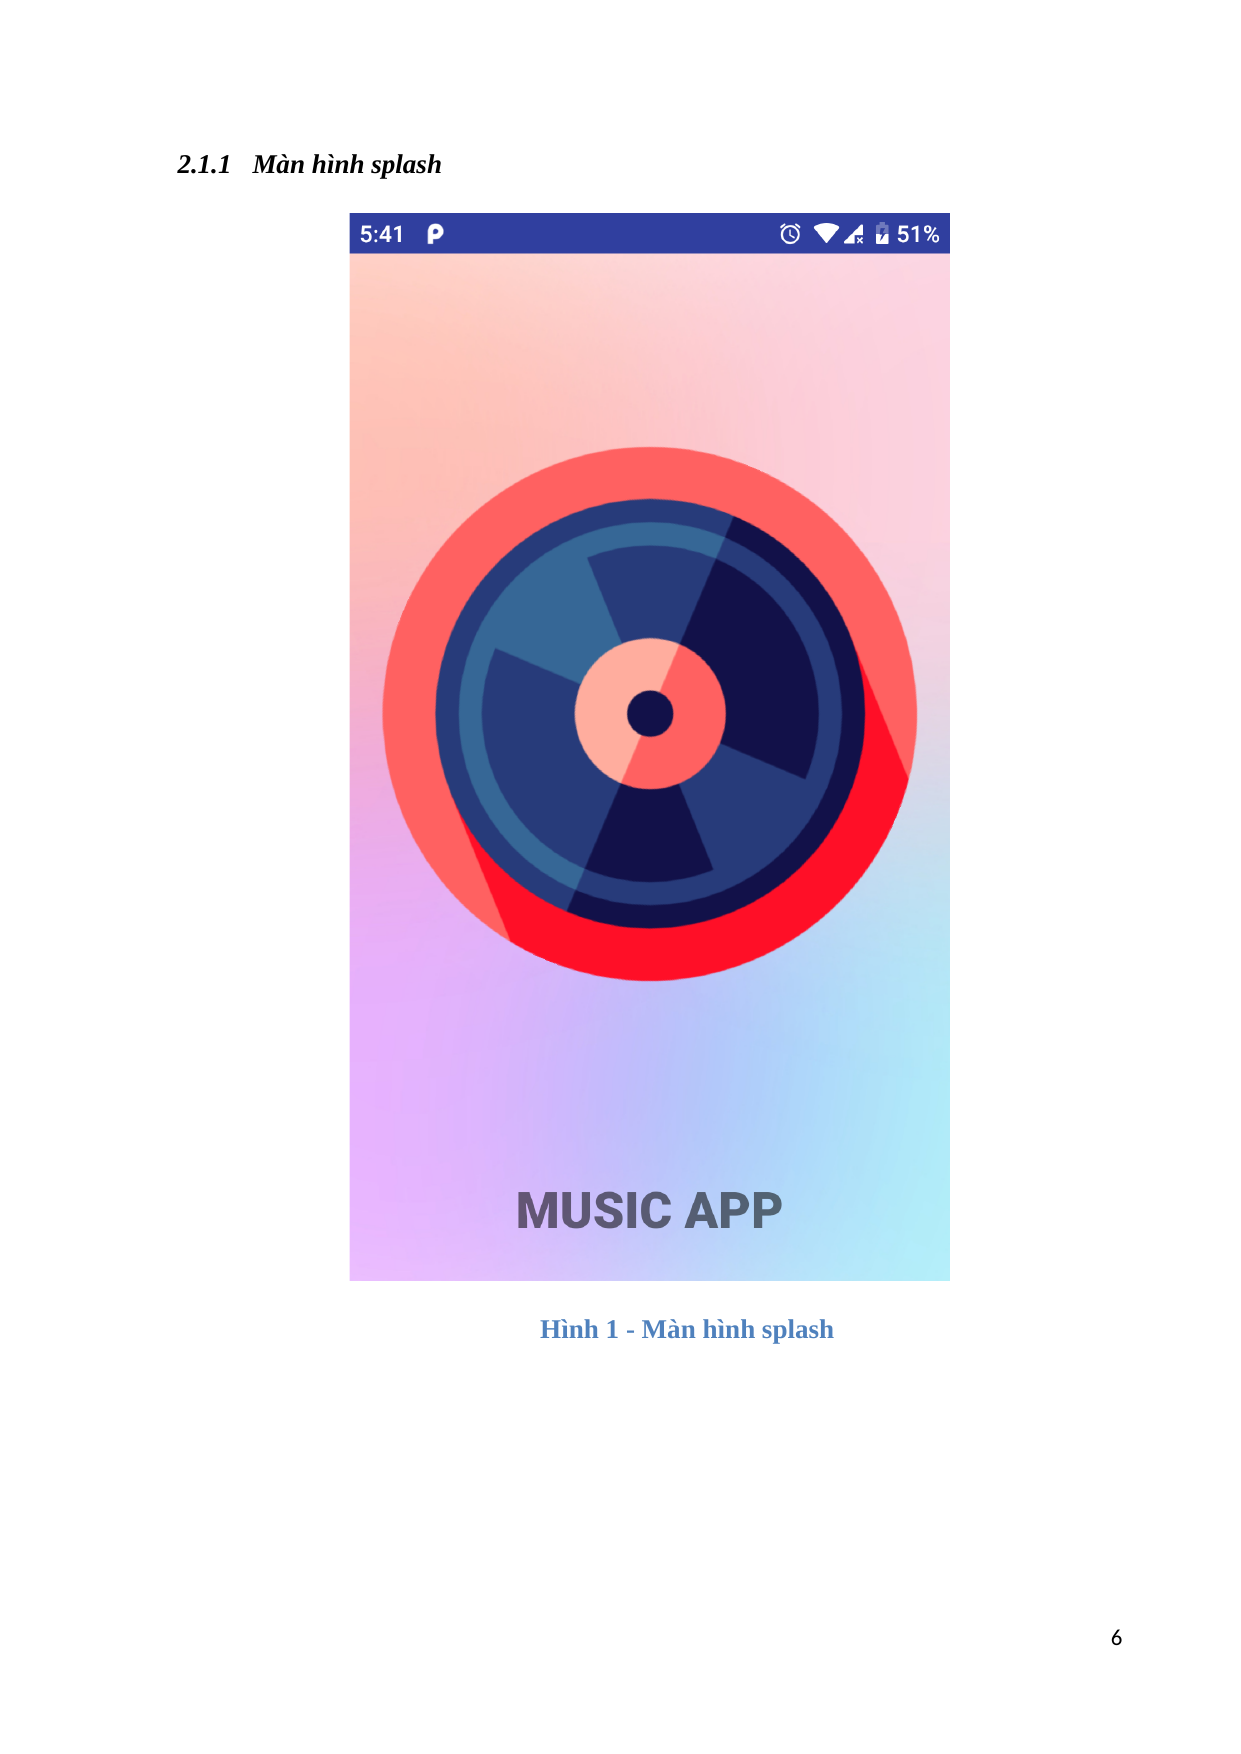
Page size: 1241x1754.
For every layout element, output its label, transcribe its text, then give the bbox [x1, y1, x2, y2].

text Hình 1 - Màn hình splash [317, 1313, 1057, 1344]
subtitle Màn hình splash [177, 148, 1122, 179]
picture [349, 213, 950, 1281]
